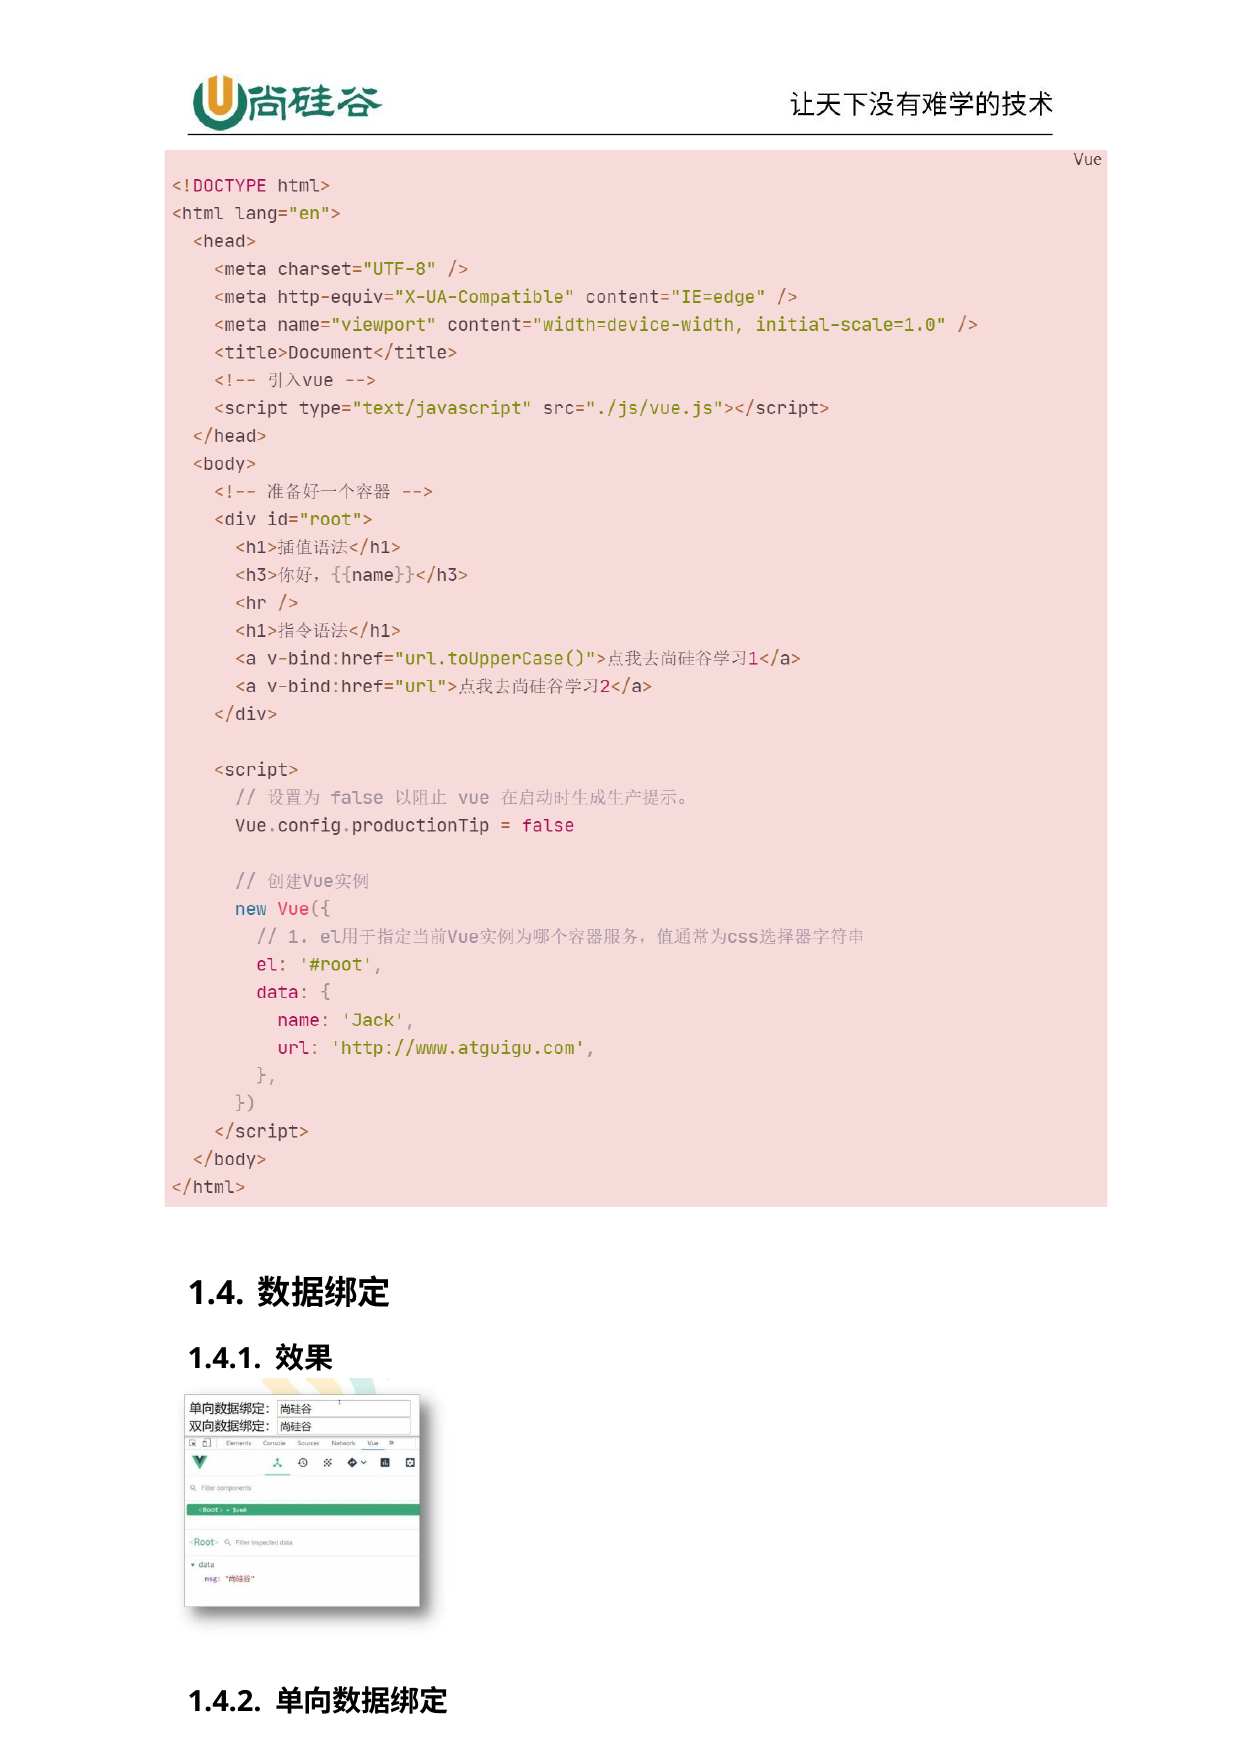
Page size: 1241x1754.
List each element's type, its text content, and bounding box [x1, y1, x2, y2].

subtitle 效果 [187, 1337, 1107, 1377]
subtitle 数据绑定 [187, 1269, 1107, 1314]
list 单向数据绑定 [187, 1396, 1107, 1720]
picture [168, 1378, 454, 1641]
picture [190, 73, 1056, 132]
picture [164, 150, 1108, 1207]
